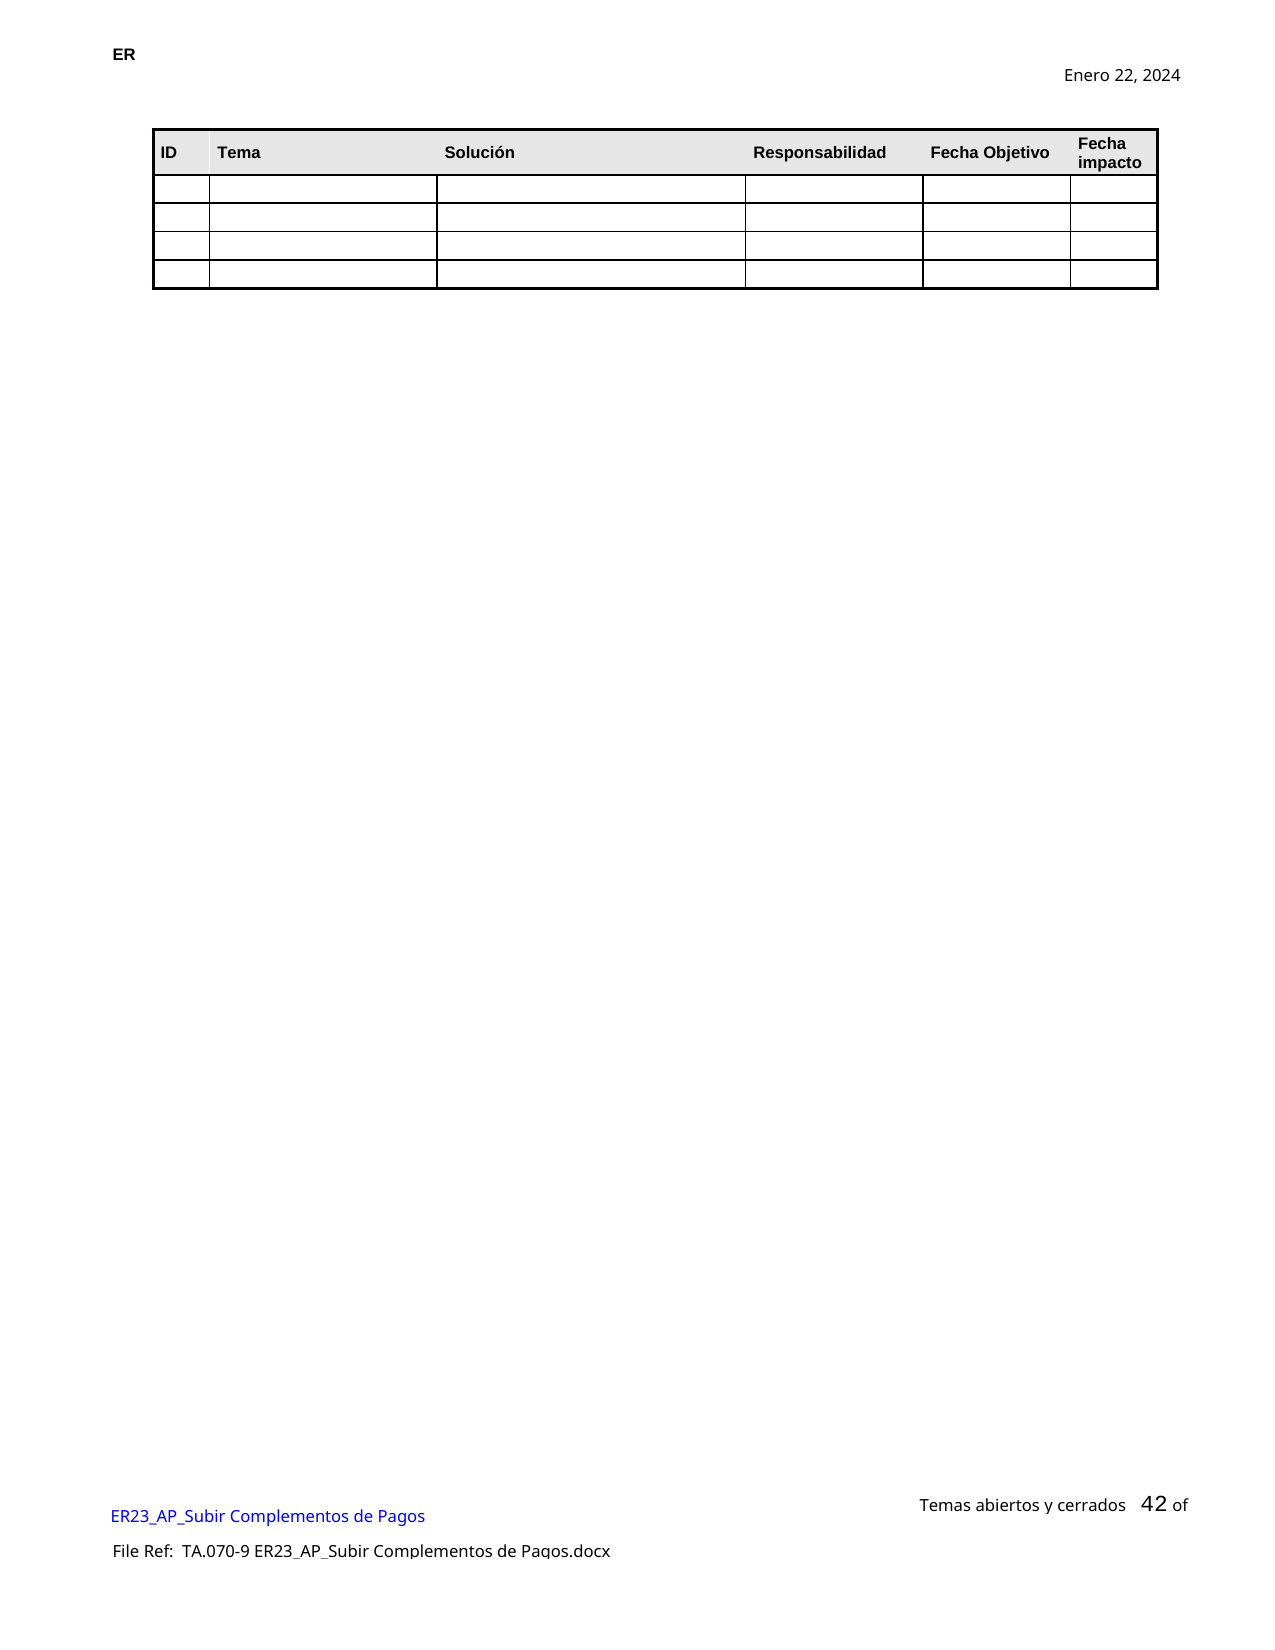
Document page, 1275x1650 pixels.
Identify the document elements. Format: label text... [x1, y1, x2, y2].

table_cell [746, 232, 922, 259]
table_cell [210, 232, 436, 259]
table_cell [1071, 232, 1156, 259]
table_header Responsabilidad [746, 131, 923, 174]
table_cell [210, 204, 436, 231]
table_cell [924, 232, 1070, 259]
table_cell [155, 261, 209, 287]
table_cell [438, 176, 745, 202]
table_cell [438, 261, 745, 287]
table_cell [155, 176, 209, 202]
table_cell [438, 204, 745, 231]
table_header ID [155, 131, 209, 174]
table_cell [924, 176, 1070, 202]
table_cell [1071, 204, 1156, 231]
table_cell [746, 261, 922, 287]
table_header Fecha impacto [1070, 131, 1156, 174]
table_cell [155, 204, 209, 231]
table_cell [924, 261, 1070, 287]
table_header Solución [437, 131, 746, 174]
table_cell [746, 204, 922, 231]
table_cell [746, 176, 922, 202]
table_cell [210, 261, 436, 287]
table_header Tema [210, 131, 437, 174]
table_cell [924, 204, 1070, 231]
table_cell [1071, 261, 1156, 287]
table_cell [438, 232, 745, 259]
table_cell [210, 176, 436, 202]
table_cell [1071, 176, 1156, 202]
table_header Fecha Objetivo [923, 131, 1070, 174]
table_cell [155, 232, 209, 259]
